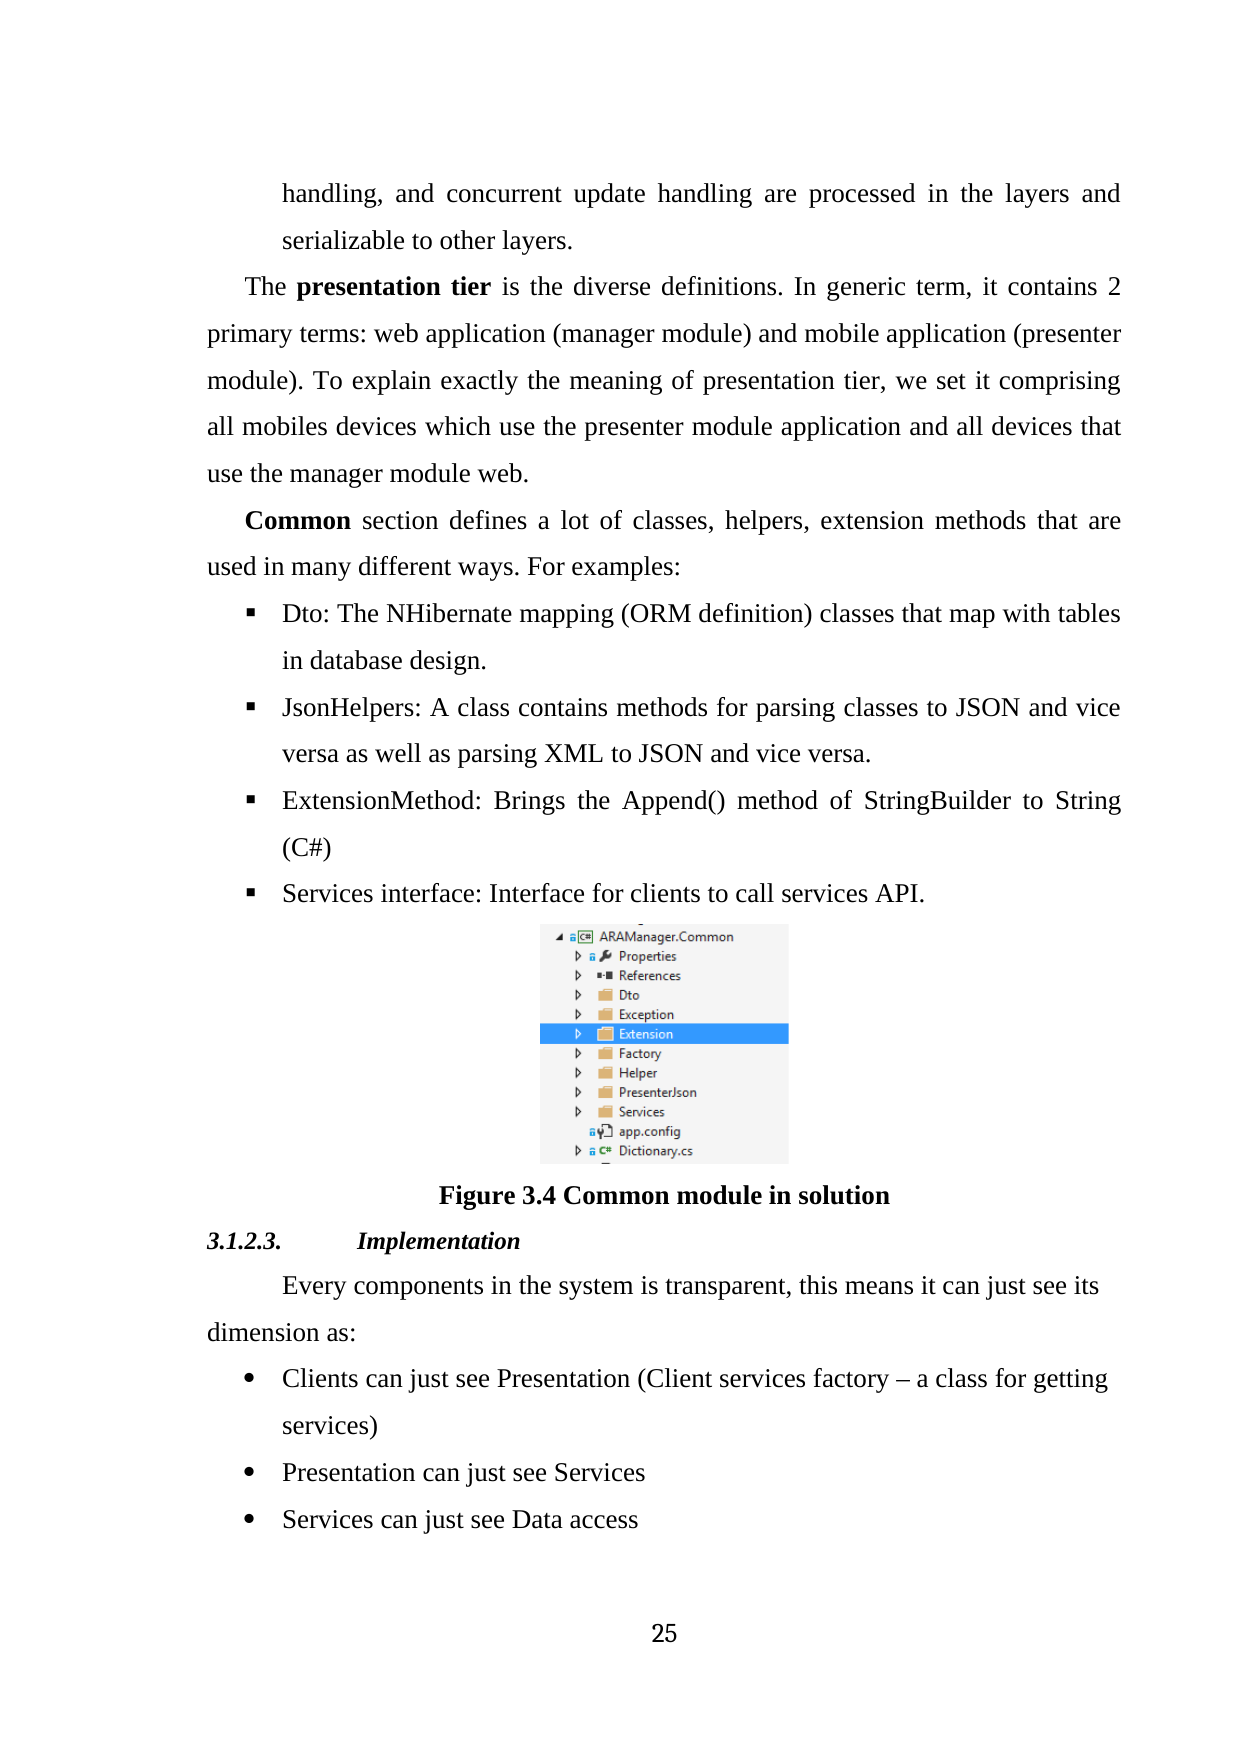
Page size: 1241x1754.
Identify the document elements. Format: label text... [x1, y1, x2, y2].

text Common section defines a lot of classes, helpers, extension methods that are used in many different ways. For examples: [207, 504, 1122, 582]
list Services interface: Interface for clients to call services API. [244, 877, 1122, 909]
list Clients can just see Presentation (Client services factory – a class for getting services) [244, 1362, 1122, 1440]
picture [540, 924, 789, 1164]
text Every components in the system is transparent, this means it can just see its dimension as: [207, 1269, 1122, 1347]
list ExtensionMethod: Brings the Append() method of StringBuilder to String (C#) [244, 784, 1122, 862]
list JsonHelpers: A class contains methods for parsing classes to JSON and vice versa as well as parsing XML to JSON and vice versa. [244, 691, 1122, 768]
text The presentation tier is the diverse definitions. In generic term, it contains 2 primary terms: web application (manager module) and mobile application (presenter module). To explain exactly the meaning of presentation tier, we set it comprising all mobiles devices which use the presenter module application and all devices that use the manager module web. [207, 271, 1122, 488]
text Figure 3.4 Common module in solution [207, 1179, 1122, 1211]
list Dto: The NHibernate mapping (ORM definition) classes that map with tables in database design. [244, 597, 1122, 675]
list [244, 177, 1122, 255]
list Presentation can just see Services [244, 1456, 1122, 1487]
list Services can just see Data access [244, 1503, 1122, 1534]
text 3.1.2.3. Implementation [207, 1226, 1122, 1255]
